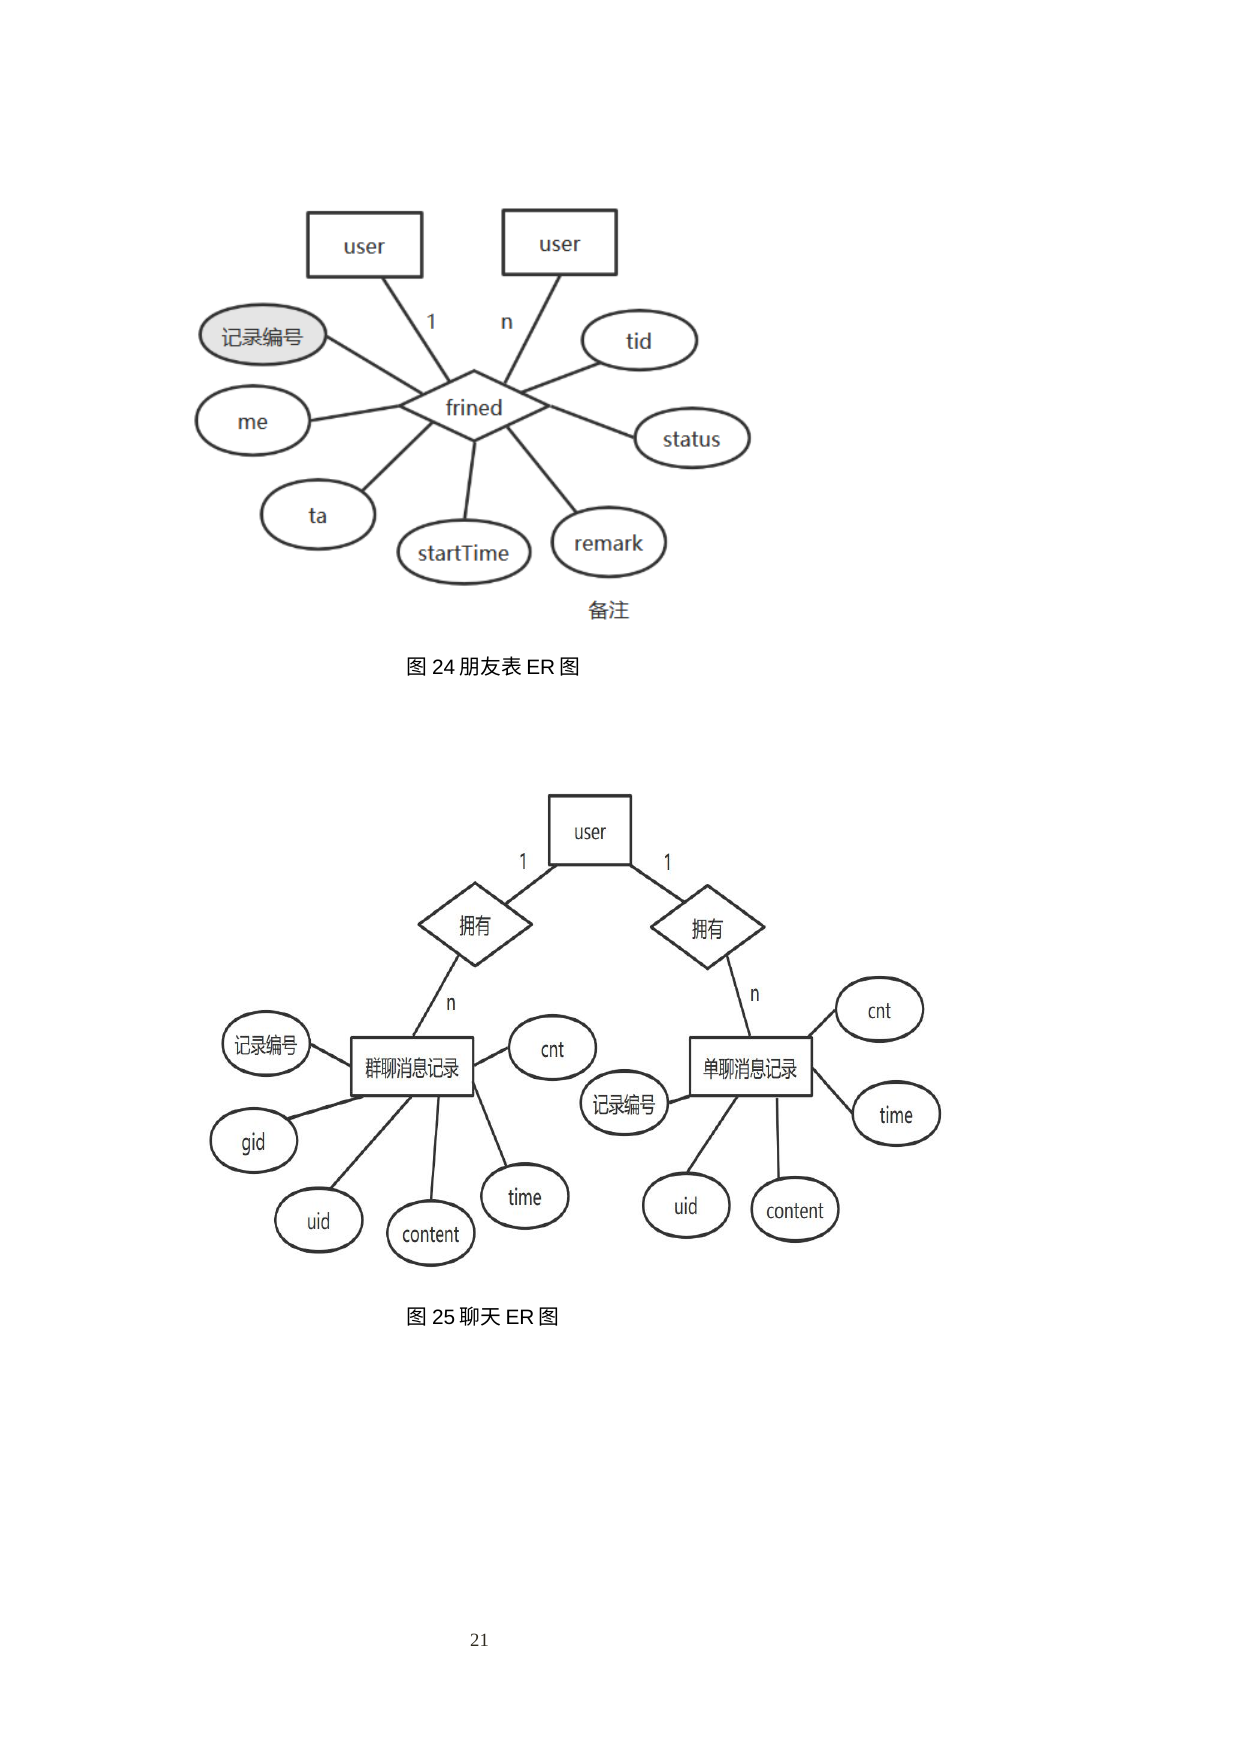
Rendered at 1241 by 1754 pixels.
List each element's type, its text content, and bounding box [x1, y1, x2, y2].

picture [187, 162, 765, 646]
picture [187, 747, 952, 1279]
text 图 24 朋友表ER图 [362, 649, 1053, 682]
text 图 25 聊天ER图 [362, 1299, 1053, 1332]
